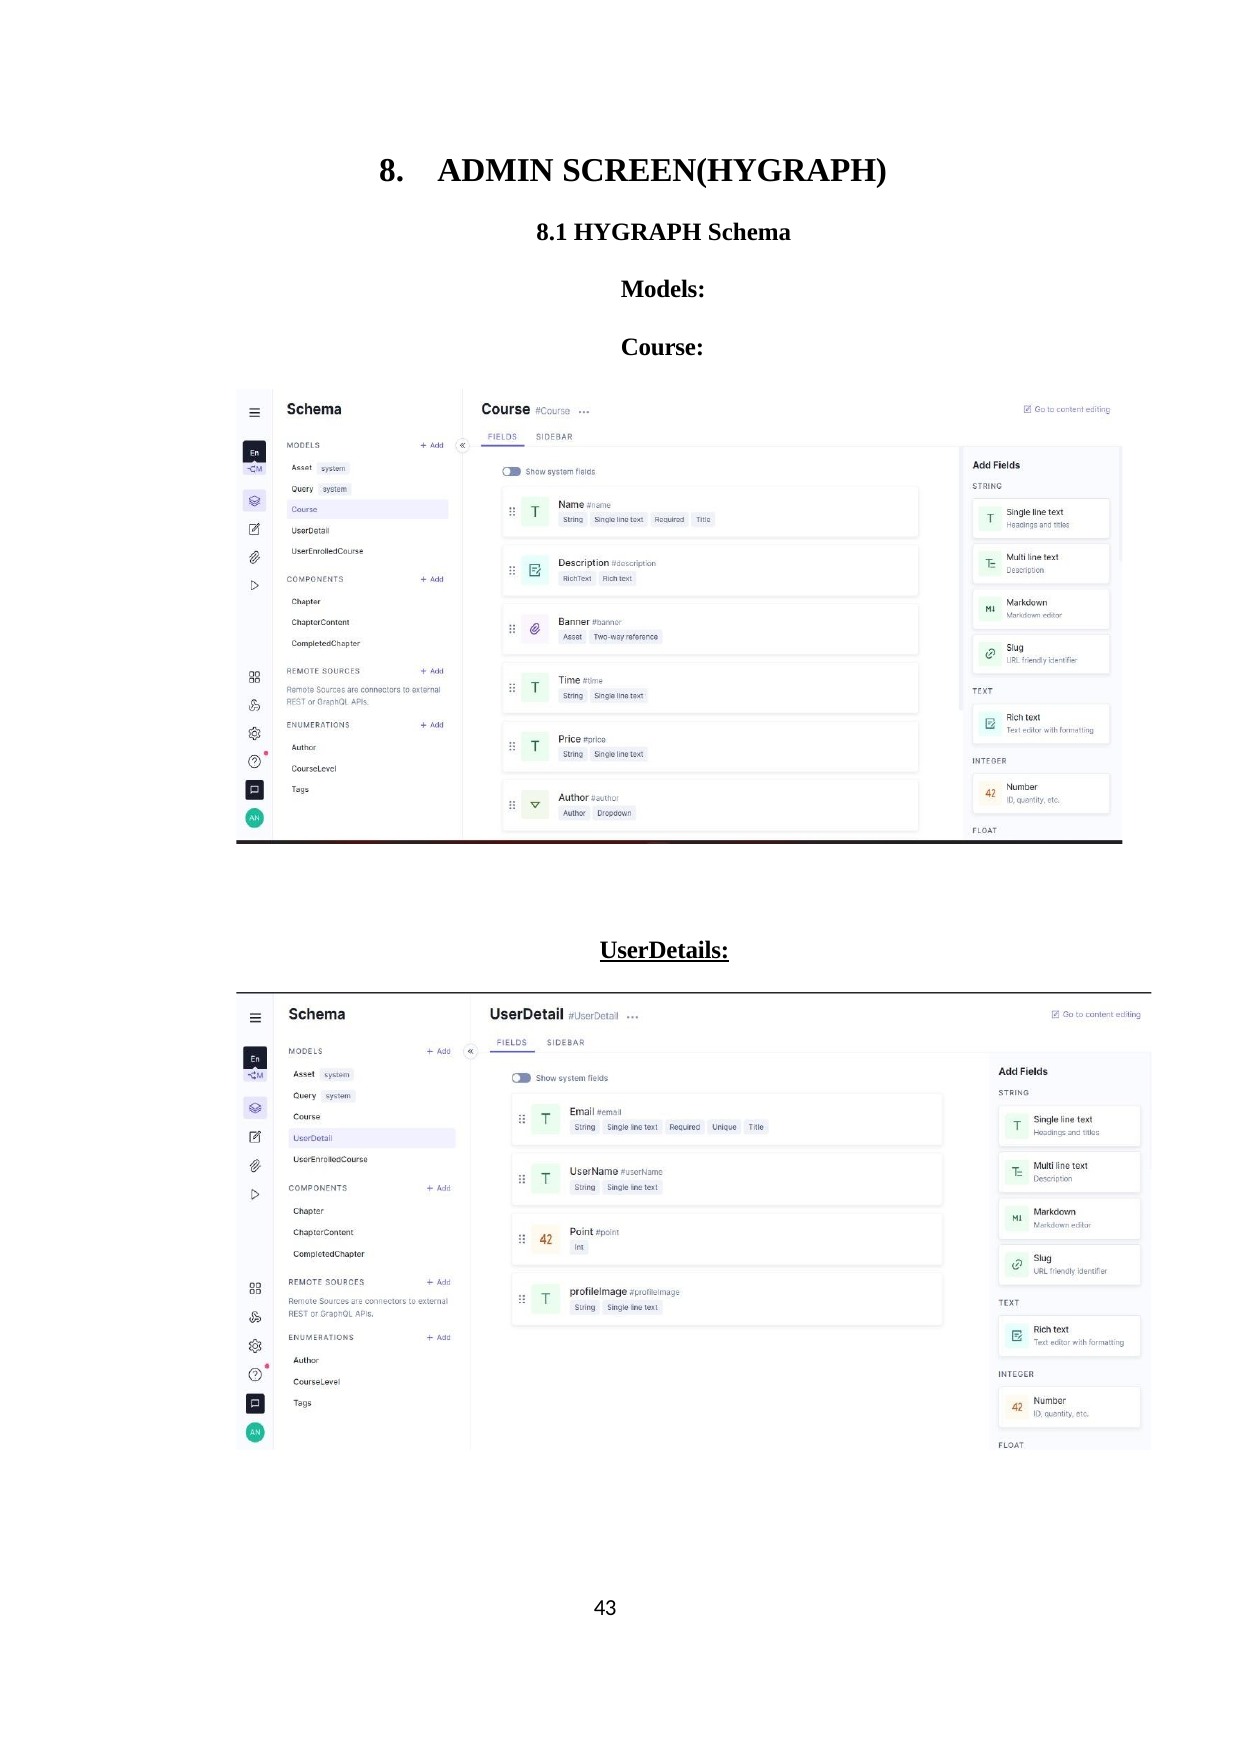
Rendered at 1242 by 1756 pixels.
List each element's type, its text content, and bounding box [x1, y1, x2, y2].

text UserDetails: [227, 935, 1101, 964]
picture [236, 992, 1152, 1450]
picture [236, 389, 1123, 844]
subtitle HYGRAPH Schema Models: Course: [536, 217, 792, 361]
subtitle ADMIN SCREEN(HYGRAPH) [379, 150, 1197, 188]
